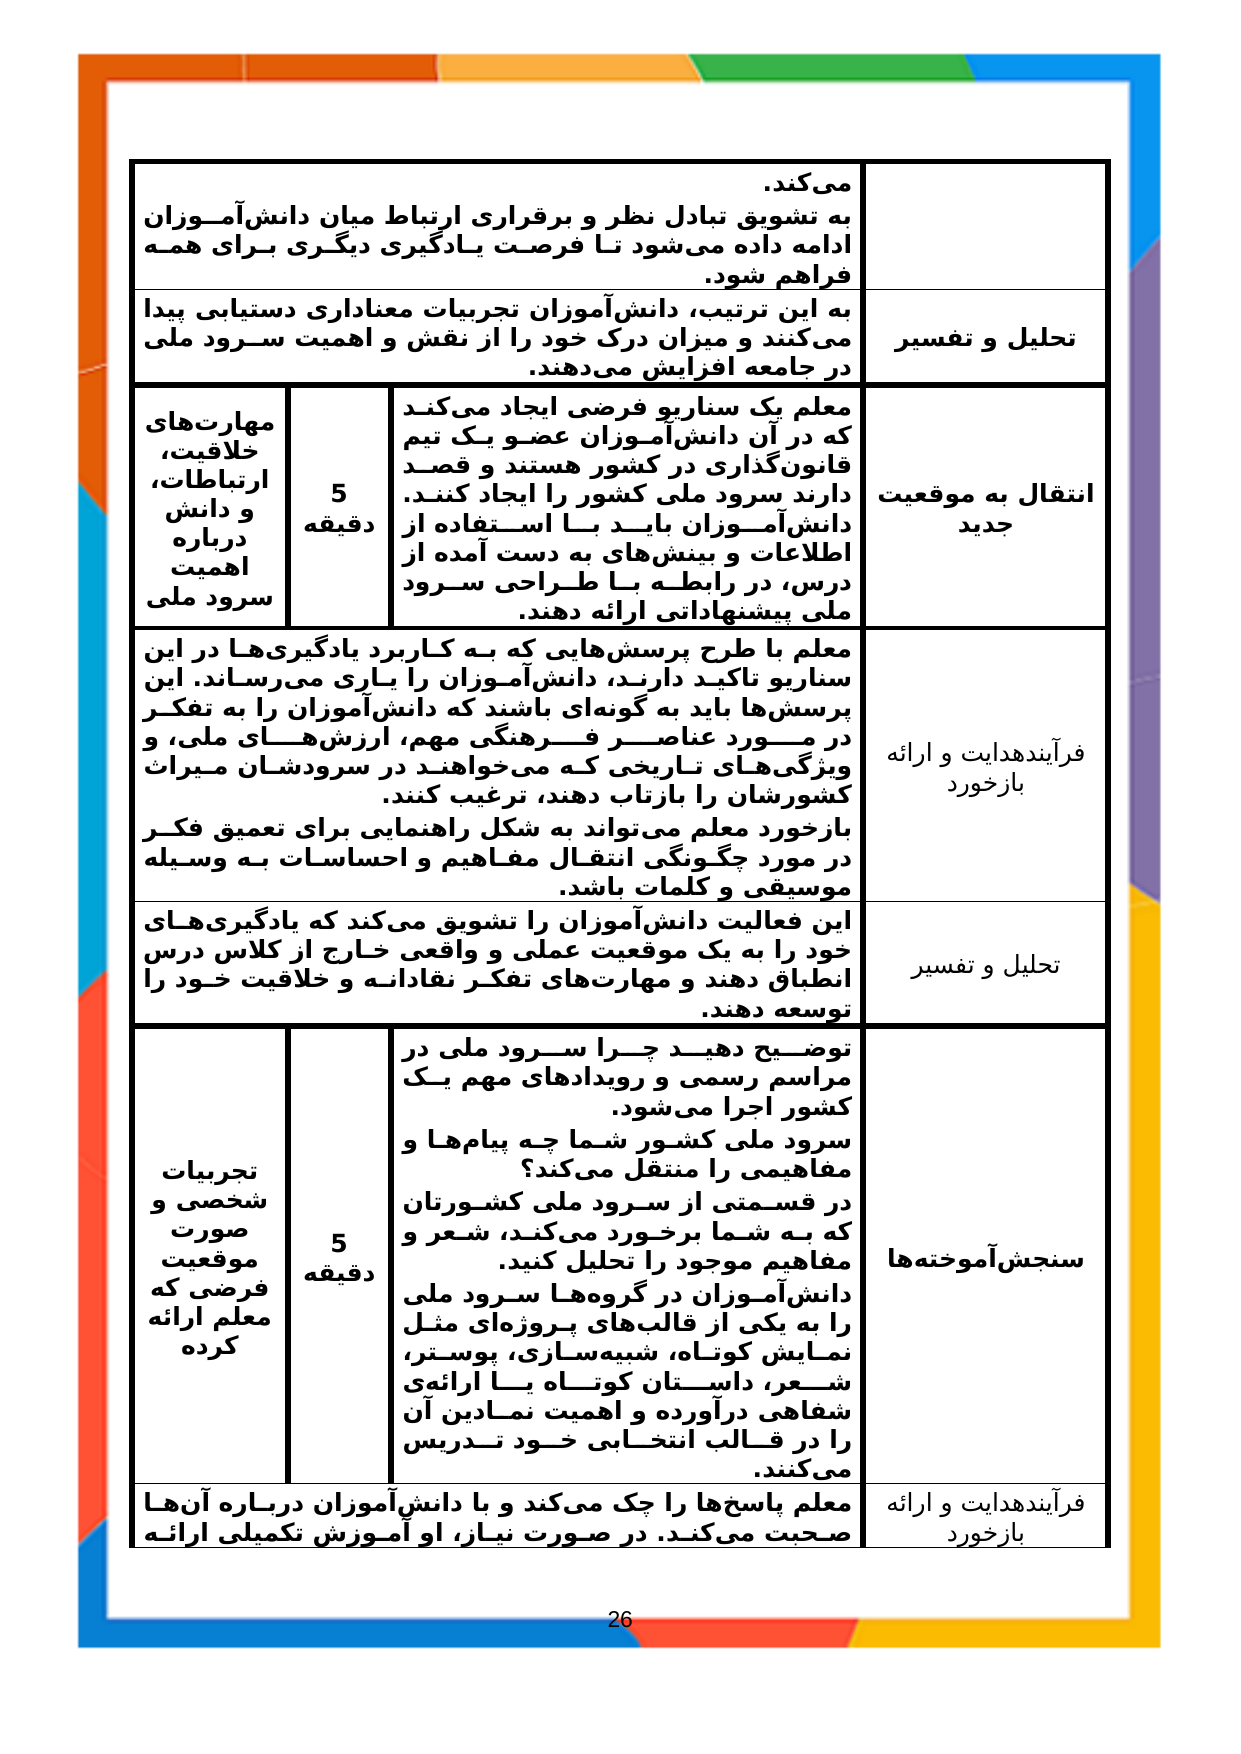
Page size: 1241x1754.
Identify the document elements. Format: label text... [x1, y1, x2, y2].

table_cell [866, 164, 1105, 289]
picture [0, 0, 1241, 1754]
table_cell معلم با طرح پرسش‌هایی که به کاربرد یادگیری‌ها در این سناریو تاکید دارند، دانش‌آموزان را یاری می‌رساند. این پرسش‌ها باید به گونه‌ای باشند که دانش‌آموزان را به تفکر در مورد عناصر فرهنگی مهم، ارزش‌های ملی، و ویژگی‌های تاریخی که می‌خواهند در سرودشان میراث کشورشان را بازتاب دهند، ترغیب کنند. بازخورد معلم می‌تواند به شکل راهنمایی برای تعمیق فکر در مورد چگونگی انتقال مفاهیم و احساسات به وسیله موسیقی و کلمات باشد. [135, 630, 860, 901]
table_cell به این ترتیب، دانش‌آموزان تجربیات معناداری دستیابی پیدا می‌کنند و میزان درک خود را از نقش و اهمیت سرود ملی در جامعه افزایش می‌دهند. [135, 290, 860, 382]
table_cell 5 دقیقه [291, 388, 388, 626]
table_cell تجربیات شخصی و صورت موقعیت فرضی که معلم ارائه کرده [135, 1029, 285, 1483]
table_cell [866, 1484, 1105, 1547]
table_cell سنجش‌آموخته‌ها [866, 1029, 1105, 1483]
table_cell انتقال به موقعیت جدید [866, 388, 1105, 626]
table_cell فرآیندهدایت و ارائه بازخورد [866, 630, 1105, 901]
table_cell تحلیل و تفسیر [866, 902, 1105, 1023]
table_cell این فعالیت دانش‌آموزان را تشویق می‌کند که یادگیری‌های خود را به یک موقعیت عملی و واقعی خارج از کلاس درس انطباق دهند و مهارت‌های تفکر نقادانه و خلاقیت خود را توسعه دهند. [135, 902, 860, 1023]
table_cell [135, 164, 860, 289]
table_cell 5 دقیقه [291, 1029, 388, 1483]
table_cell معلم یک سناریو فرضی ایجاد می‌کند که در آن دانش‌آموزان عضو یک تیم قانون‌گذاری در کشور هستند و قصد دارند سرود ملی کشور را ایجاد کنند. دانش‌آموزان باید با استفاده از اطلاعات و بینش‌های به دست آمده از درس، در رابطه با طراحی سرود ملی پیشنهاداتی ارائه دهند. [394, 388, 860, 626]
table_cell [135, 1484, 860, 1547]
table_cell توضیح دهید چرا سرود ملی در مراسم رسمی و رویدادهای مهم یک کشور اجرا می‌شود. سرود ملی کشور شما چه پیام‌ها و مفاهیمی را منتقل می‌کند؟ در قسمتی از سرود ملی کشورتان که به شما برخورد می‌کند، شعر و مفاهیم موجود را تحلیل کنید. دانش‌آموزان در گروه‌ها سرود ملی را به یکی از قالب‌های پروژه‌ای مثل نمایش کوتاه، شبیه‌سازی، پوستر، شعر، داستان کوتاه یا ارائه‌ی شفاهی درآورده و اهمیت نمادین آن را در قالب انتخابی خود تدریس می‌کنند. [394, 1029, 860, 1483]
table_cell مهارت‌های خلاقیت، ارتباطات، و دانش درباره اهمیت سرود ملی [135, 388, 285, 626]
table_cell تحلیل و تفسیر [866, 290, 1105, 382]
